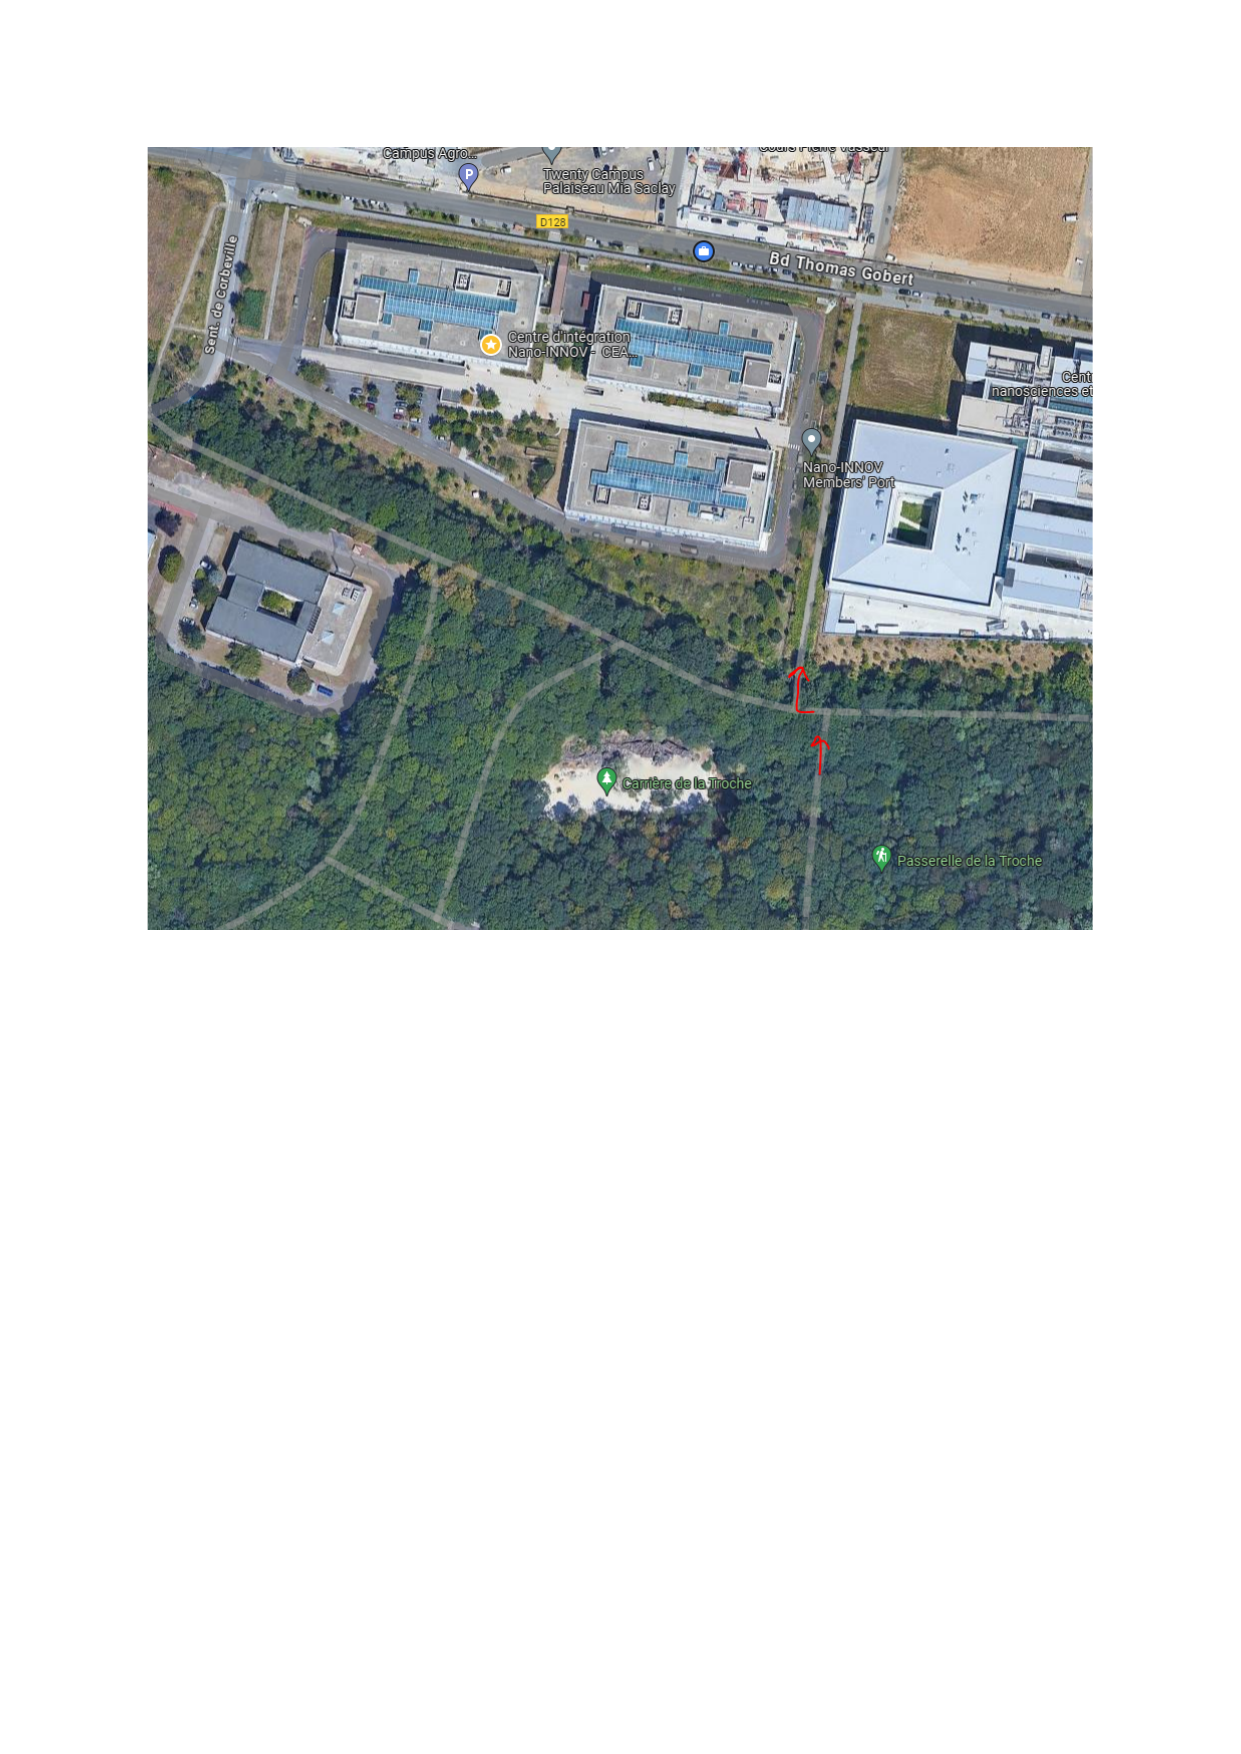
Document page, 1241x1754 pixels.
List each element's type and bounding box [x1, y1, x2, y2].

picture [147, 147, 1093, 930]
